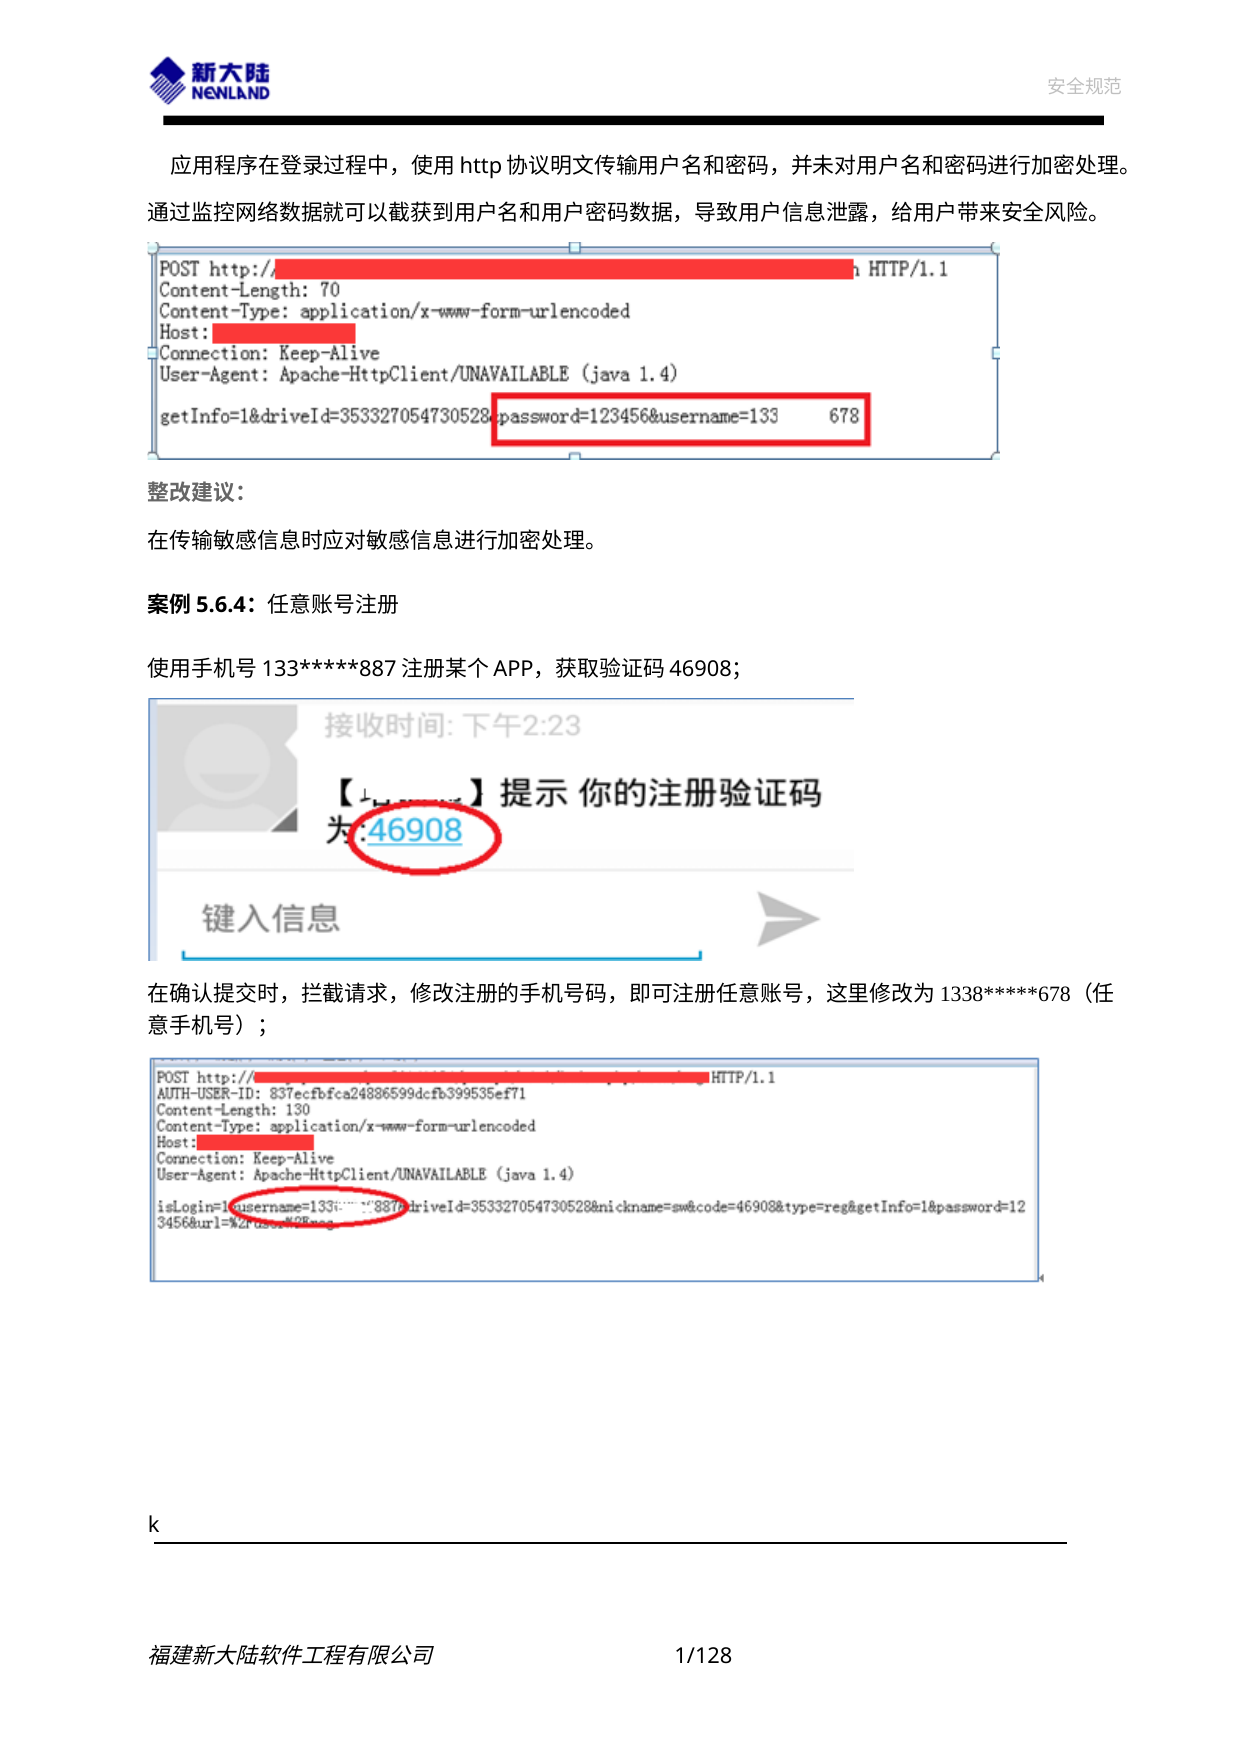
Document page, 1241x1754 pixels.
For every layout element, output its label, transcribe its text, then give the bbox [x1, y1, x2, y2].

text 案例5.6.4：任意账号注册 [148, 587, 1122, 618]
text 在确认提交时，拦截请求，修改注册的手机号码，即可注册任意账号，这里修改为1338*****678（任意手机号）； [148, 976, 1122, 1040]
picture [147, 1055, 1044, 1287]
text 整改建议： [148, 475, 1122, 507]
text 应用程序在登录过程中，使用http协议明文传输用户名和密码，并未对用户名和密码进行加密处理。通过监控网络数据就可以截获到用户名和用户密码数据，导致用户信息泄露，给用户带来安全风险。 [148, 148, 1122, 227]
picture [147, 242, 1000, 460]
text 在传输敏感信息时应对敏感信息进行加密处理。 [148, 523, 1122, 555]
picture [147, 698, 854, 961]
text 使用手机号133*****887注册某个APP，获取验证码46908； [148, 651, 1122, 682]
picture [147, 55, 273, 107]
